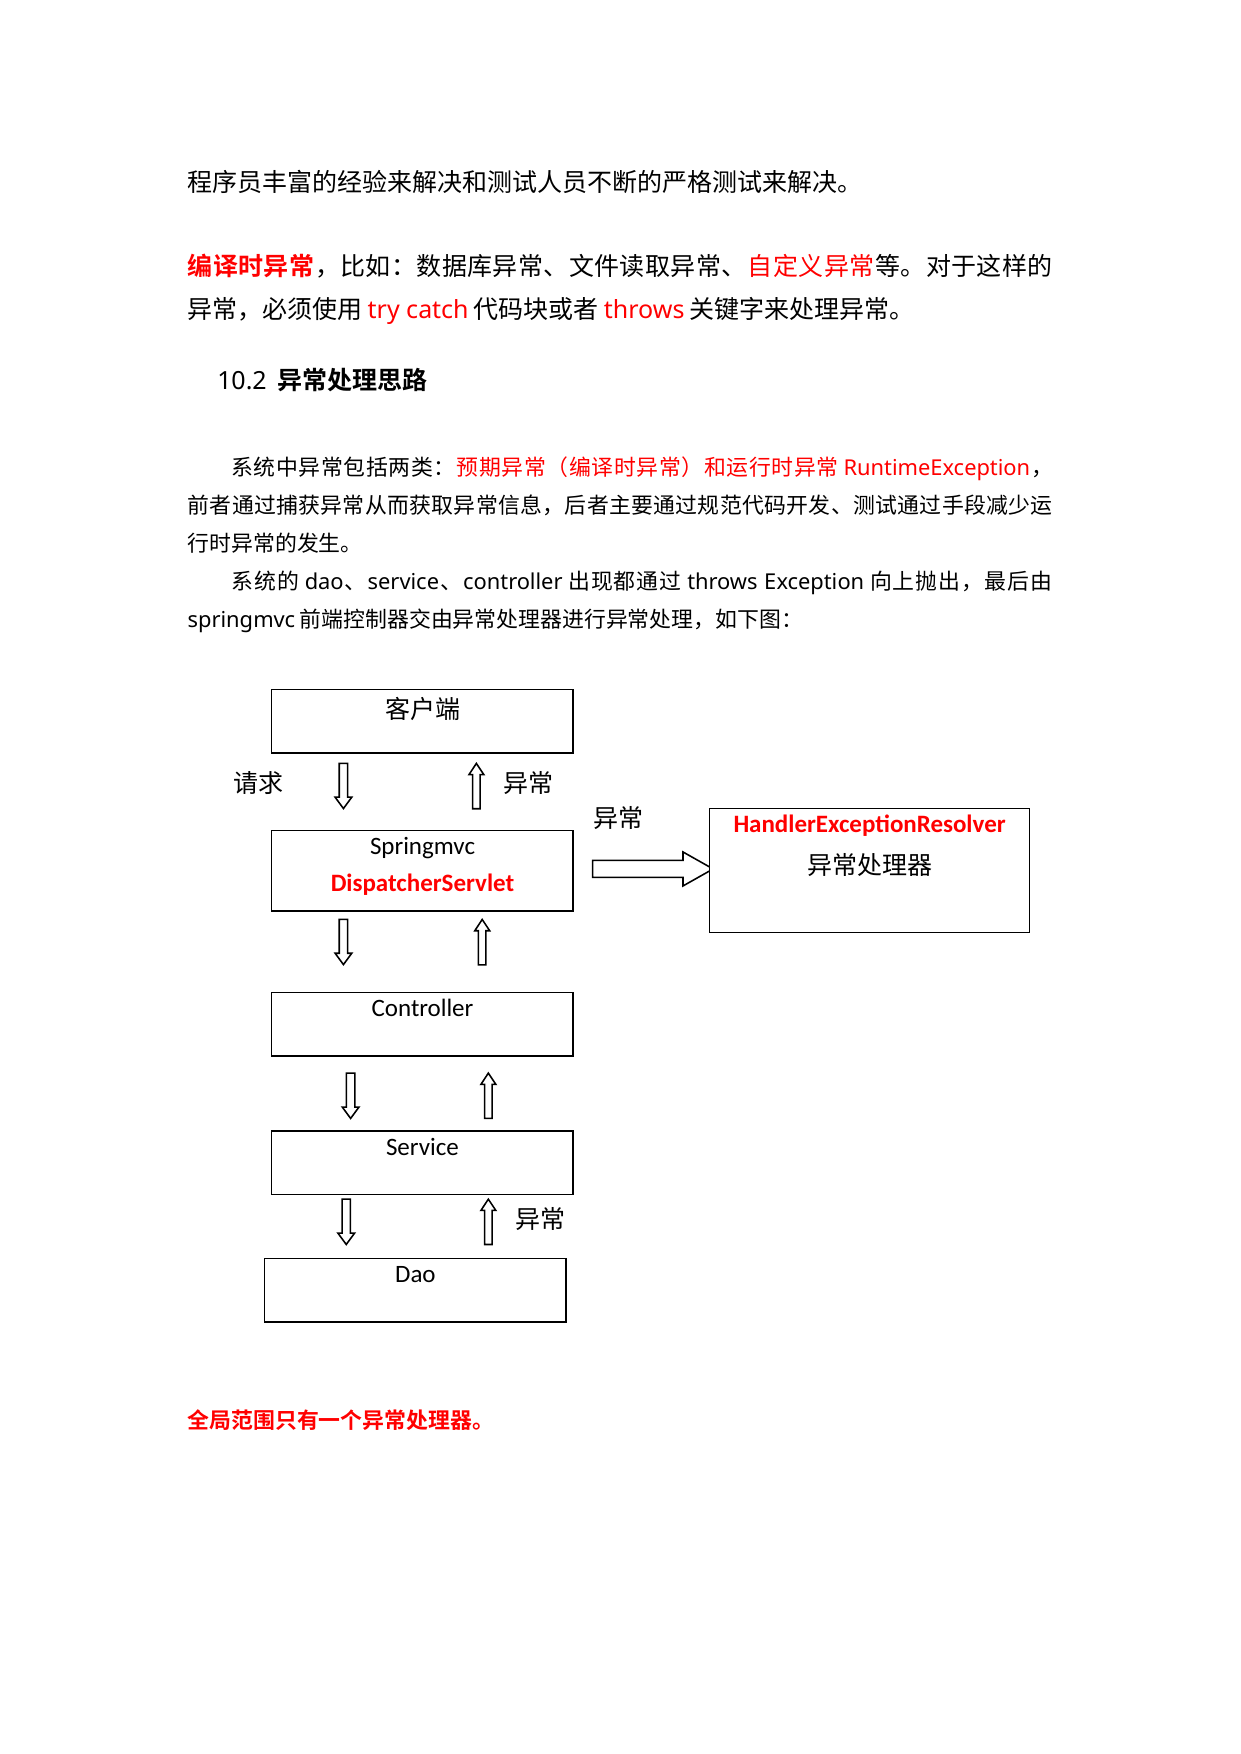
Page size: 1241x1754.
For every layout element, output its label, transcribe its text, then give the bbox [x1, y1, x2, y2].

text 系统的dao、service、controller出现都通过throws Exception向上抛出，最后由springmvc前端控制器交由异常处理器进行异常处理，如下图： [187, 564, 1053, 634]
text 全局范围只有一个异常处理器。 [187, 1403, 1053, 1435]
subtitle 异常处理思路 [217, 360, 1053, 396]
text 编译时异常，比如：数据库异常、文件读取异常、自定义异常等。对于这样的异常，必须使用try catch代码块或者throws关键字来处理异常。 [187, 246, 1053, 326]
text 系统中异常包括两类：预期异常（编译时异常）和运行时异常RuntimeException，前者通过捕获异常从而获取异常信息，后者主要通过规范代码开发、测试通过手段减少运行时异常的发生。 [187, 450, 1053, 558]
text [187, 162, 1053, 198]
